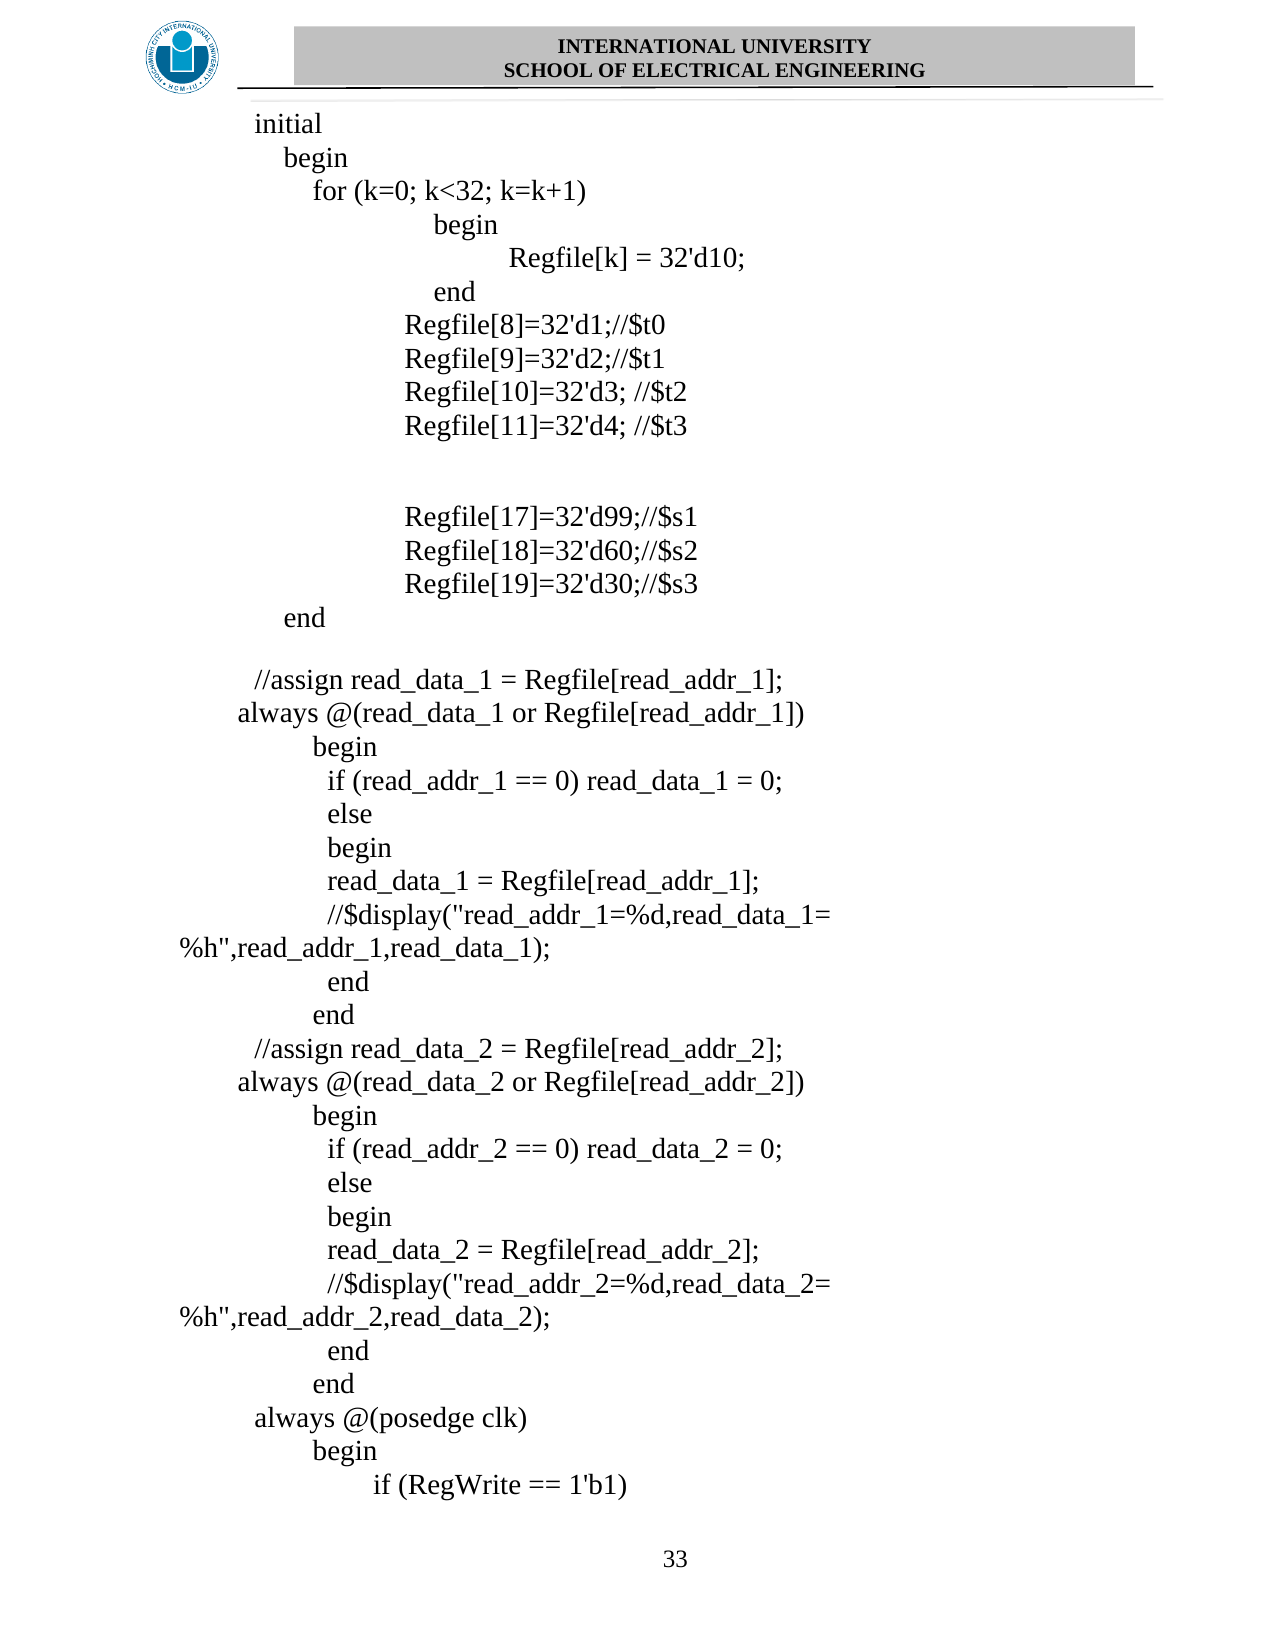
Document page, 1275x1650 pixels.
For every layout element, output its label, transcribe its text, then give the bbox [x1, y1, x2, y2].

text begin [179, 1098, 1169, 1132]
text always @(read_data_1 or Regfile[read_addr_1]) [179, 696, 1169, 729]
text Regfile[17]=32'd99;//$s1 [179, 499, 1169, 533]
text begin [179, 207, 1169, 240]
text begin [179, 830, 1169, 863]
text begin [179, 140, 1169, 173]
text Regfile[8]=32'd1;//$t0 [179, 307, 1169, 341]
text end [179, 964, 1169, 997]
text read_data_1 = Regfile[read_addr_1]; [179, 863, 1169, 897]
text begin [179, 1199, 1169, 1232]
text end [179, 274, 1169, 307]
text Regfile[19]=32'd30;//$s3 [179, 566, 1169, 600]
text end [179, 600, 1169, 633]
text //assign read_data_1 = Regfile[read_addr_1]; [179, 662, 1169, 696]
text //$display("read_addr_2=%d,read_data_2=%h",read_addr_2,read_data_2); [179, 1266, 1169, 1333]
text //assign read_data_2 = Regfile[read_addr_2]; [179, 1031, 1169, 1064]
text Regfile[18]=32'd60;//$s2 [179, 533, 1169, 566]
text begin [179, 729, 1169, 763]
text //$display("read_addr_1=%d,read_data_1=%h",read_addr_1,read_data_1); [179, 897, 1169, 964]
text else [179, 1165, 1169, 1199]
text Regfile[9]=32'd2;//$t1 [179, 341, 1169, 374]
text Regfile[11]=32'd4; //$t3 [179, 408, 1169, 442]
text always @(read_data_2 or Regfile[read_addr_2]) [179, 1064, 1169, 1098]
text for (k=0; k<32; k=k+1) [179, 173, 1169, 207]
text if (read_addr_1 == 0) read_data_1 = 0; [179, 763, 1169, 796]
text Regfile[10]=32'd3; //$t2 [179, 374, 1169, 408]
text initial [179, 106, 1169, 140]
text read_data_2 = Regfile[read_addr_2]; [179, 1232, 1169, 1266]
text begin [179, 1433, 1169, 1467]
text end [179, 1333, 1169, 1366]
text if (RegWrite == 1'b1) [179, 1467, 1169, 1501]
text if (read_addr_2 == 0) read_data_2 = 0; [179, 1132, 1169, 1165]
text Regfile[k] = 32'd10; [179, 240, 1169, 274]
text always @(posedge clk) [179, 1400, 1169, 1433]
text end [179, 997, 1169, 1031]
picture [144, 19, 219, 95]
text end [179, 1366, 1169, 1400]
text else [179, 796, 1169, 830]
